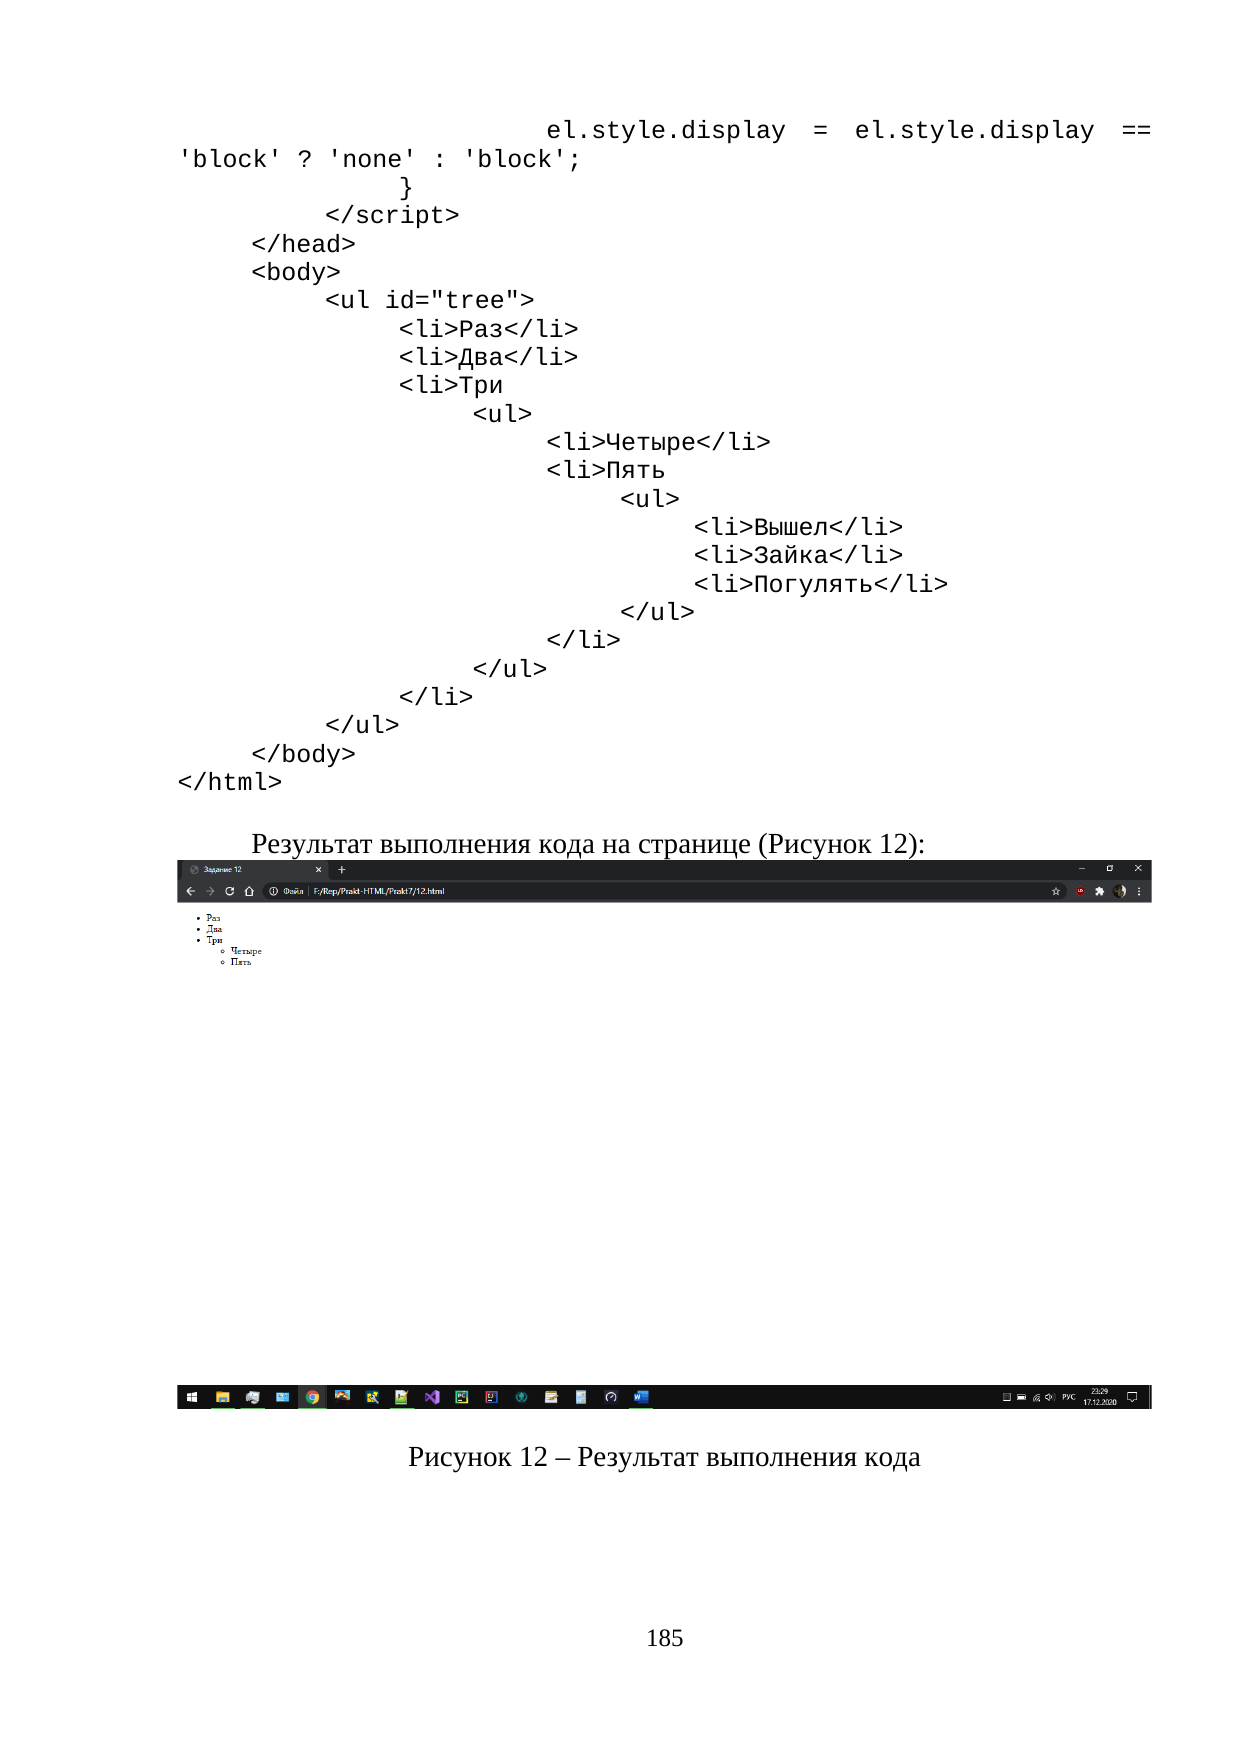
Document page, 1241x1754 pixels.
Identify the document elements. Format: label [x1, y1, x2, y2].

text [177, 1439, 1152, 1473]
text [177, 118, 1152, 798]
picture [177, 860, 1152, 1409]
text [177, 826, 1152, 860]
